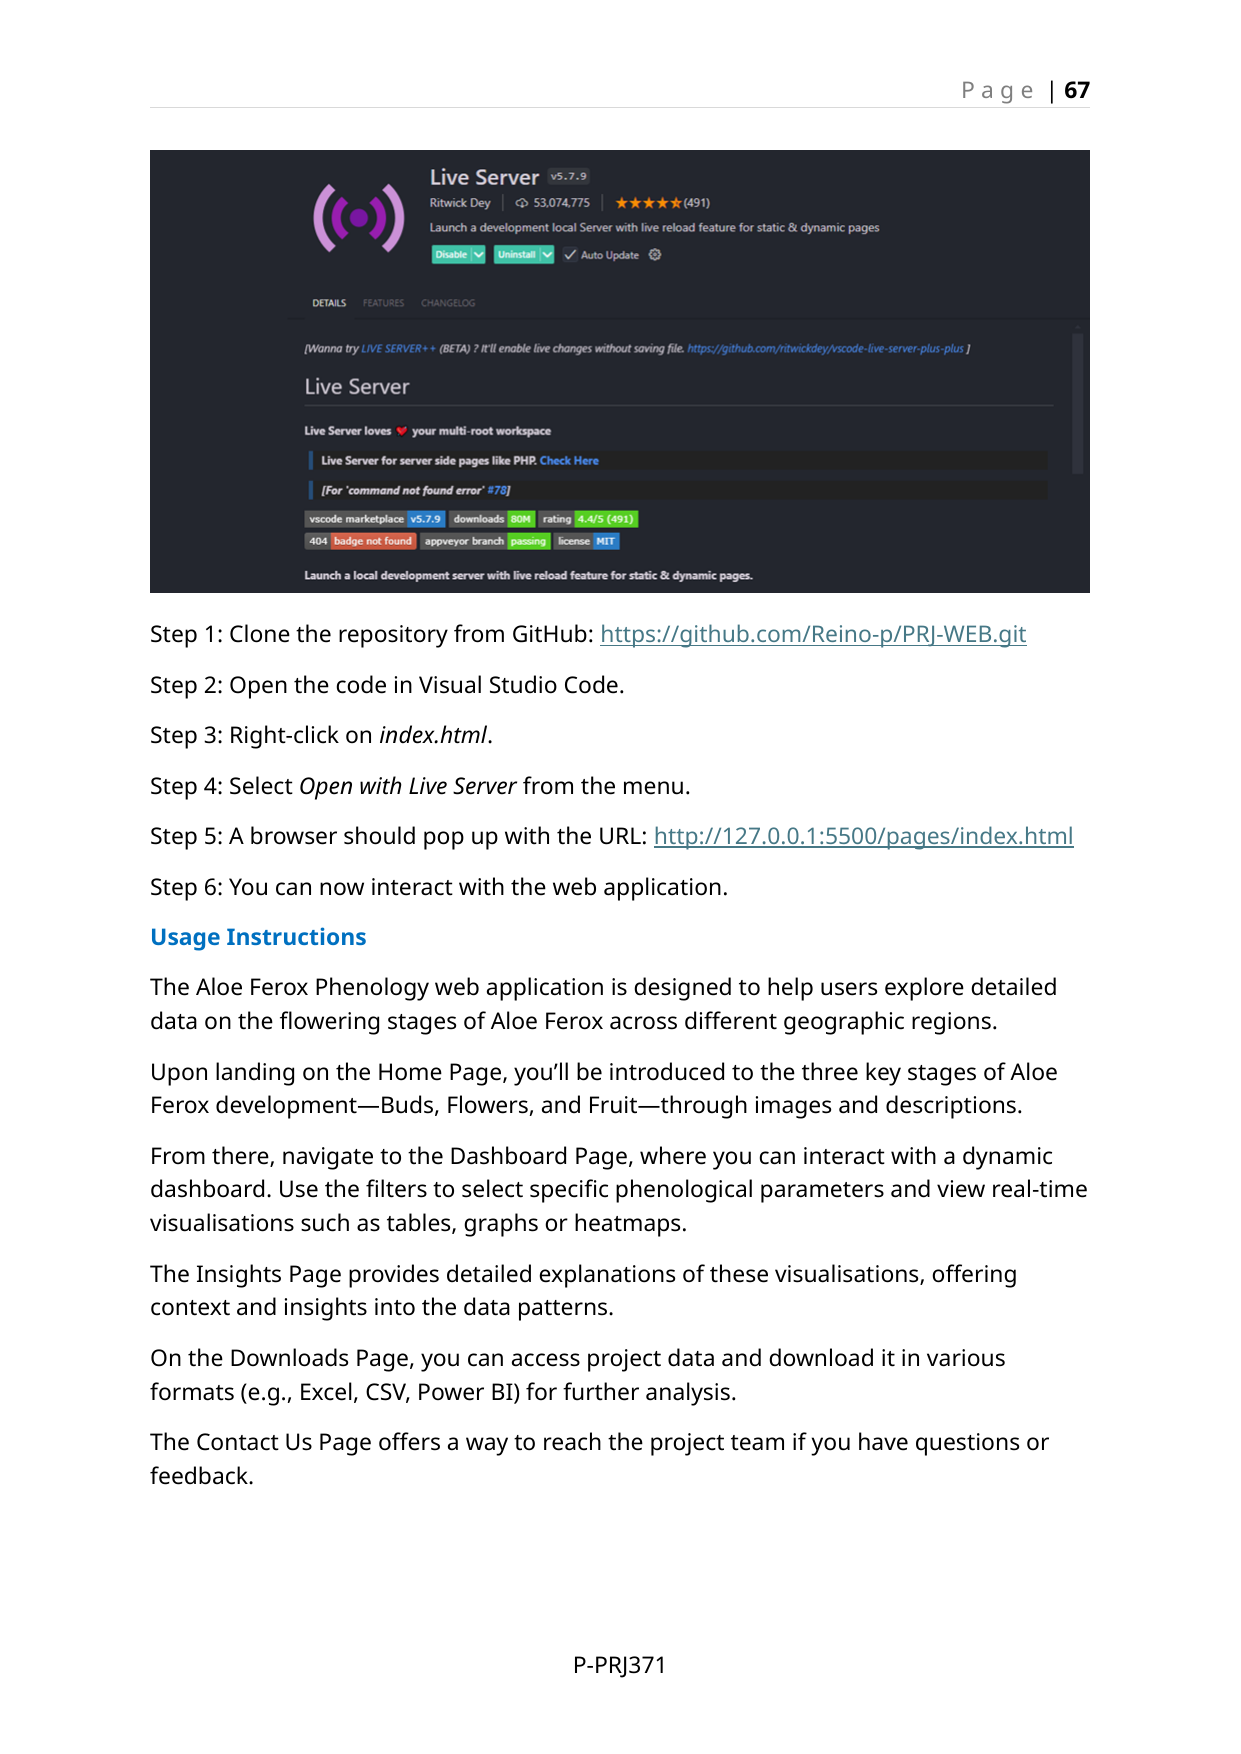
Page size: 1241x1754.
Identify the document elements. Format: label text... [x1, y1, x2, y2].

text The Aloe Ferox Phenology web application is designed to help users explore detailed data on the flowering stages of Aloe Ferox across different geographic regions. [150, 971, 1090, 1036]
picture [150, 150, 1090, 593]
text Step 4: Select Open with Live Server from the menu. [150, 770, 1090, 801]
text On the Downloads Page, you can access project data and download it in various formats (e.g., Excel, CSV, Power BI) for further analysis. [150, 1342, 1090, 1407]
text Step 2: Open the code in Visual Studio Code. [150, 669, 1090, 700]
text Step 5: A browser should pop up with the URL: http://127.0.0.1:5500/pages/index.html [150, 820, 1090, 851]
text The Insights Page provides detailed explanations of these visualisations, offering context and insights into the data patterns. [150, 1258, 1090, 1323]
text Step 3: Right-click on index.html. [150, 719, 1090, 751]
text From there, navigate to the Dashboard Page, where you can interact with a dynamic dashboard. Use the filters to select specific phenological parameters and view real-time visualisations such as tables, graphs or heatmaps. [150, 1140, 1090, 1238]
text The Contact Us Page offers a way to reach the project team if you have questions or feedback. [150, 1426, 1090, 1491]
text Step 6: You can now interact with the web application. [150, 871, 1090, 902]
text Upon landing on the Home Page, you’ll be introduced to the three key stages of Aloe Ferox development—Buds, Flowers, and Fruit—through images and descriptions. [150, 1056, 1090, 1121]
text Usage Instructions [150, 921, 1090, 952]
text Step 1: Clone the repository from GitHub: https://github.com/Reino-p/PRJ-WEB.git [150, 618, 1090, 650]
